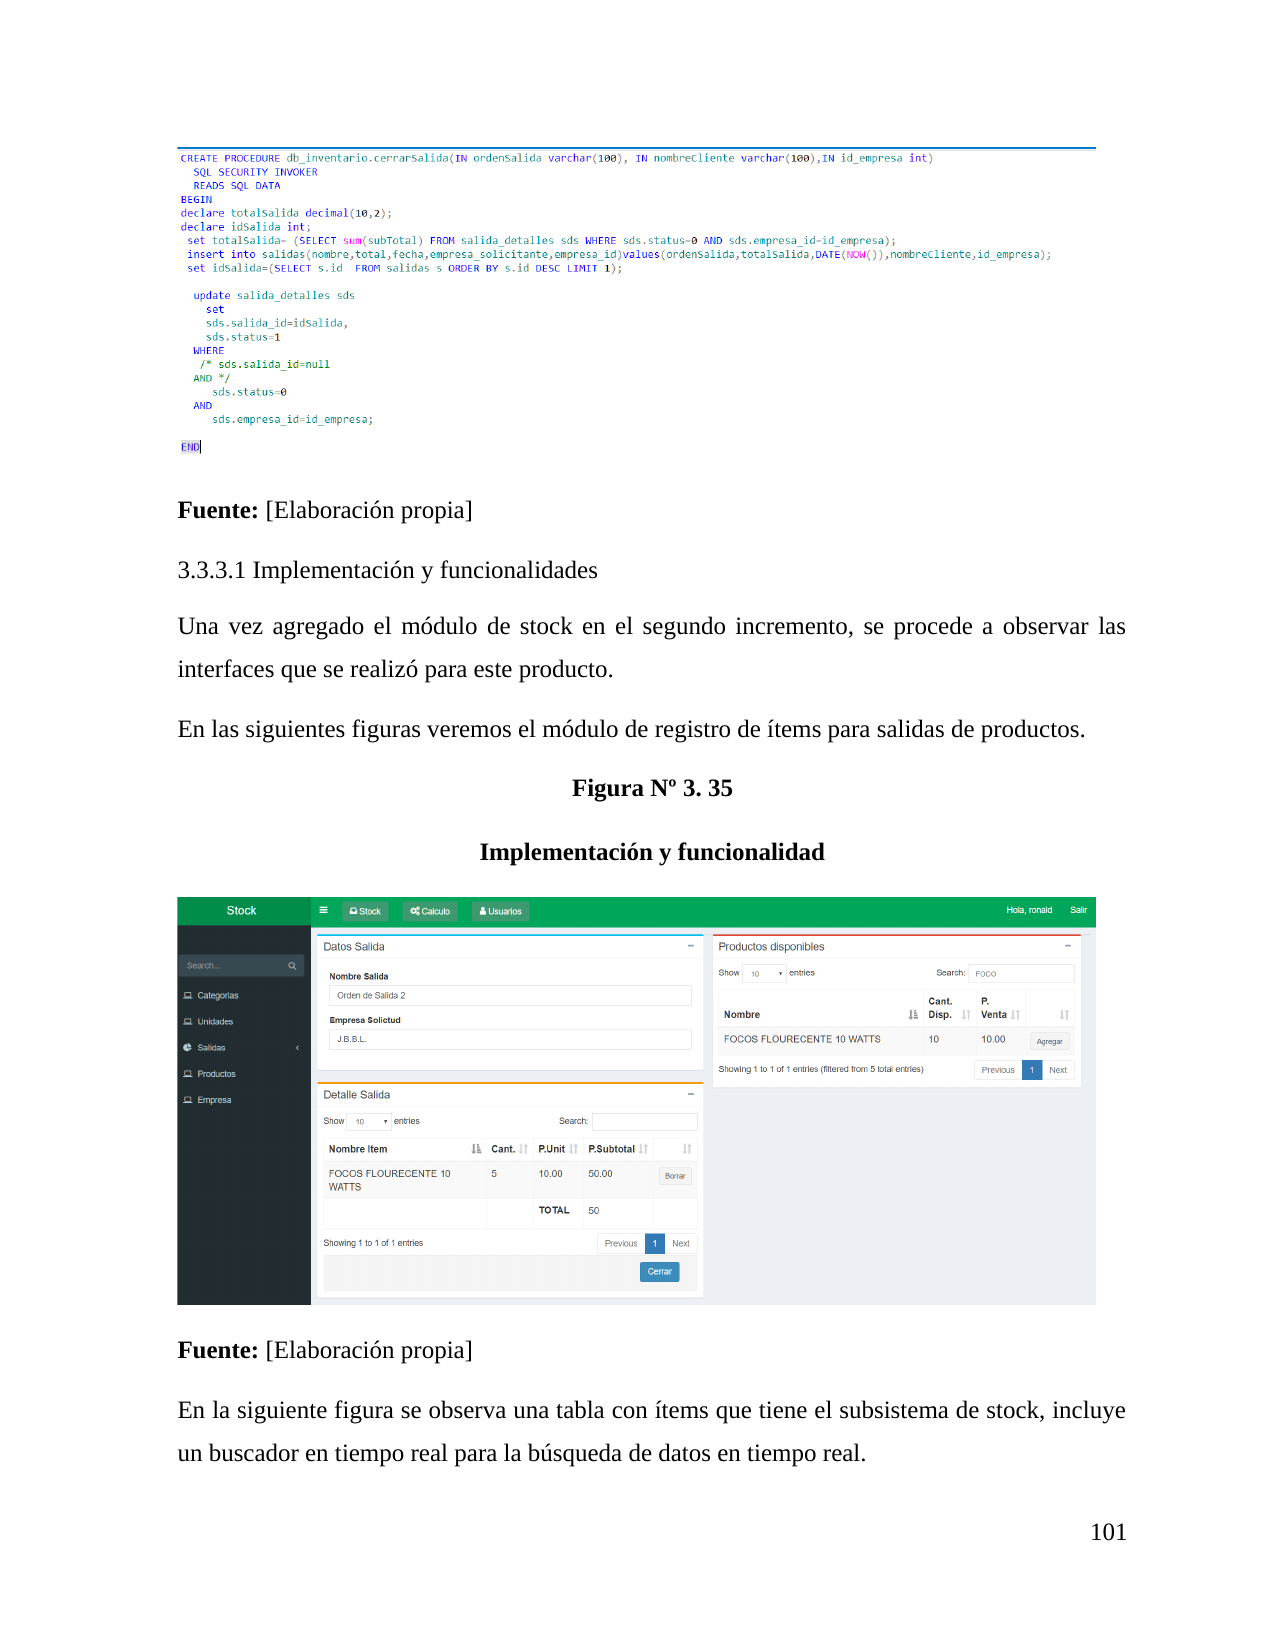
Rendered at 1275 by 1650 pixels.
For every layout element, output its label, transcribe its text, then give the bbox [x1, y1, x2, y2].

text En la siguiente figura se observa una tabla con ítems que tiene el subsistema de stock, incluye un buscador en tiempo real para la búsqueda de datos en tiempo real. [177, 1395, 1127, 1467]
text Una vez agregado el módulo de stock en el segundo incremento, se procede a observar las interfaces que se realizó para este producto. [177, 611, 1127, 683]
text Fuente: [Elaboración propia] [177, 1335, 1127, 1364]
text Implementación y funcionalidad [177, 837, 1127, 866]
text En las siguientes figuras veremos el módulo de registro de ítems para salidas de productos. [177, 714, 1127, 742]
picture [177, 897, 1096, 1305]
text Fuente: [Elaboración propia] [177, 495, 1127, 524]
picture [177, 147, 1096, 465]
subtitle Implementación y funcionalidades [177, 555, 1127, 584]
text Figura Nº 3. 35 [177, 773, 1127, 802]
